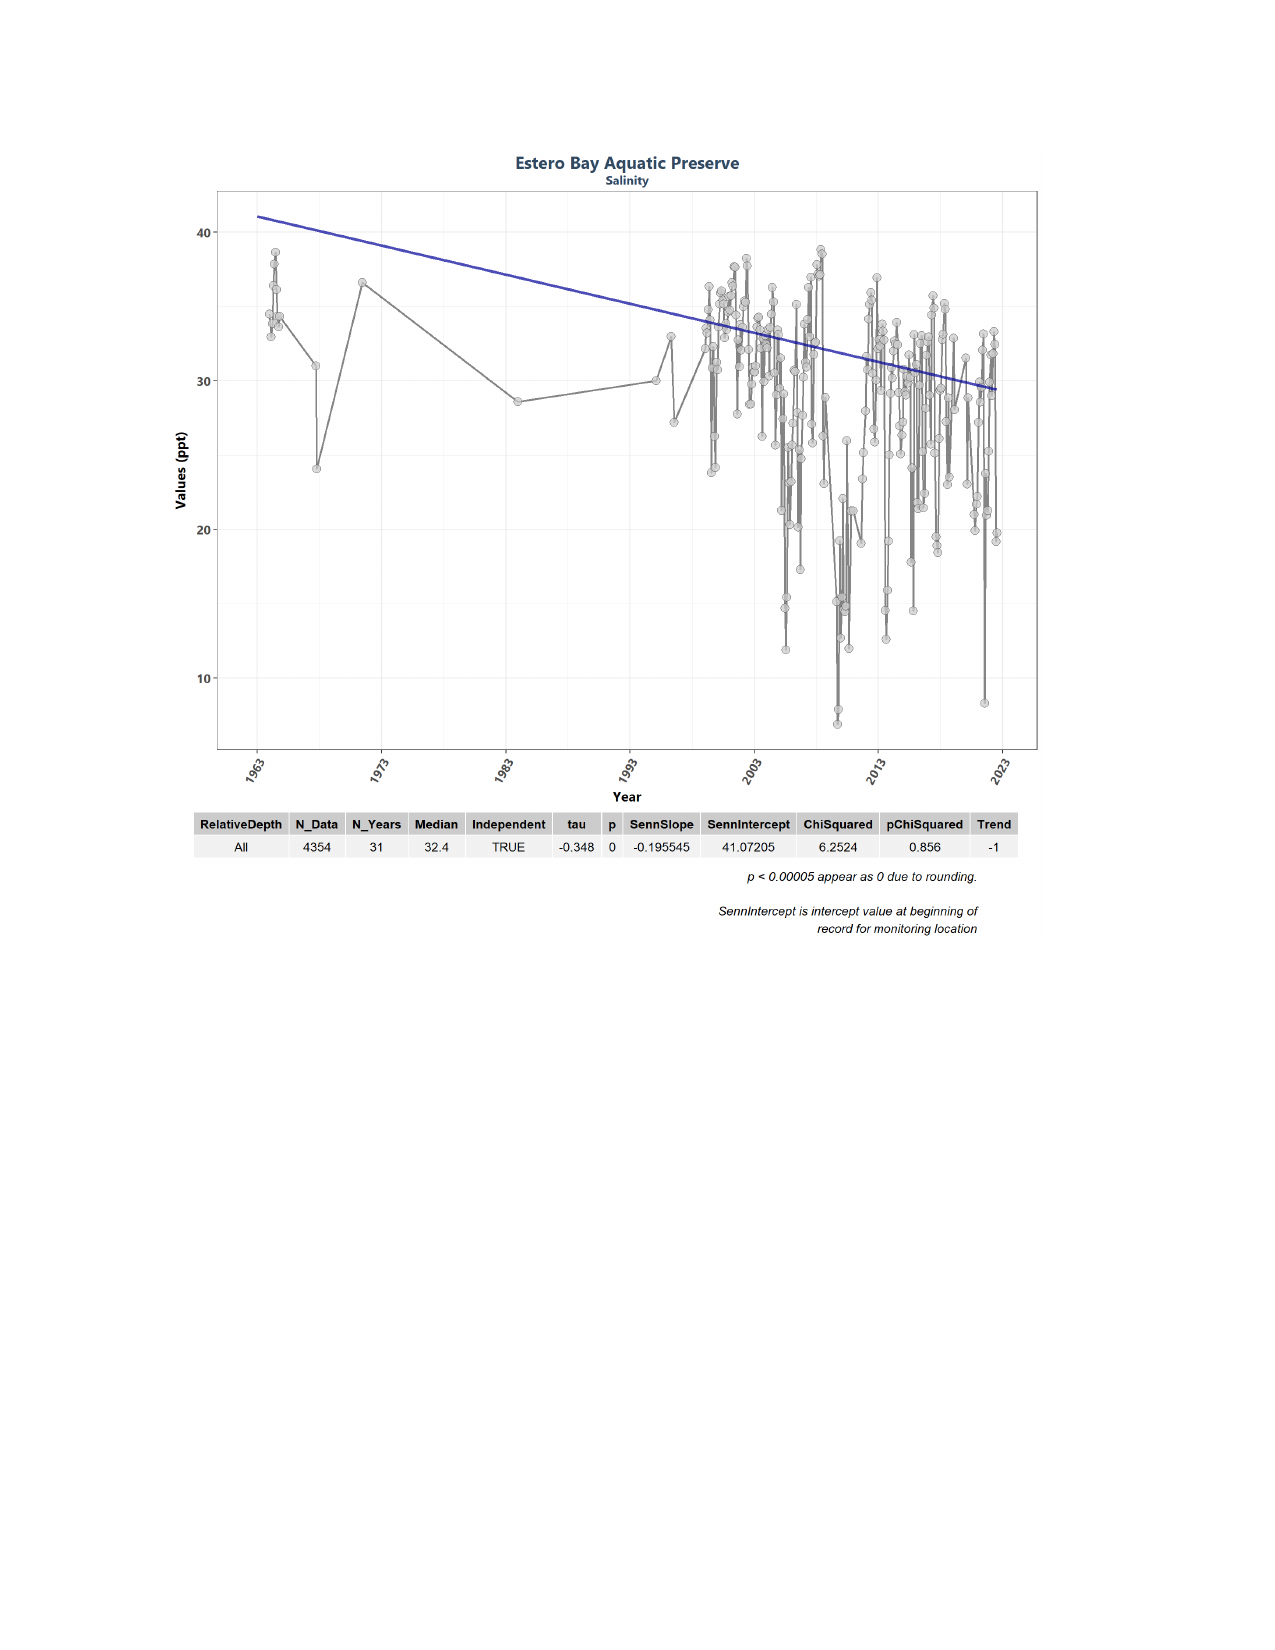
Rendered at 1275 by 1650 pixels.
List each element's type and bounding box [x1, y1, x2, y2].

picture [168, 150, 1044, 938]
